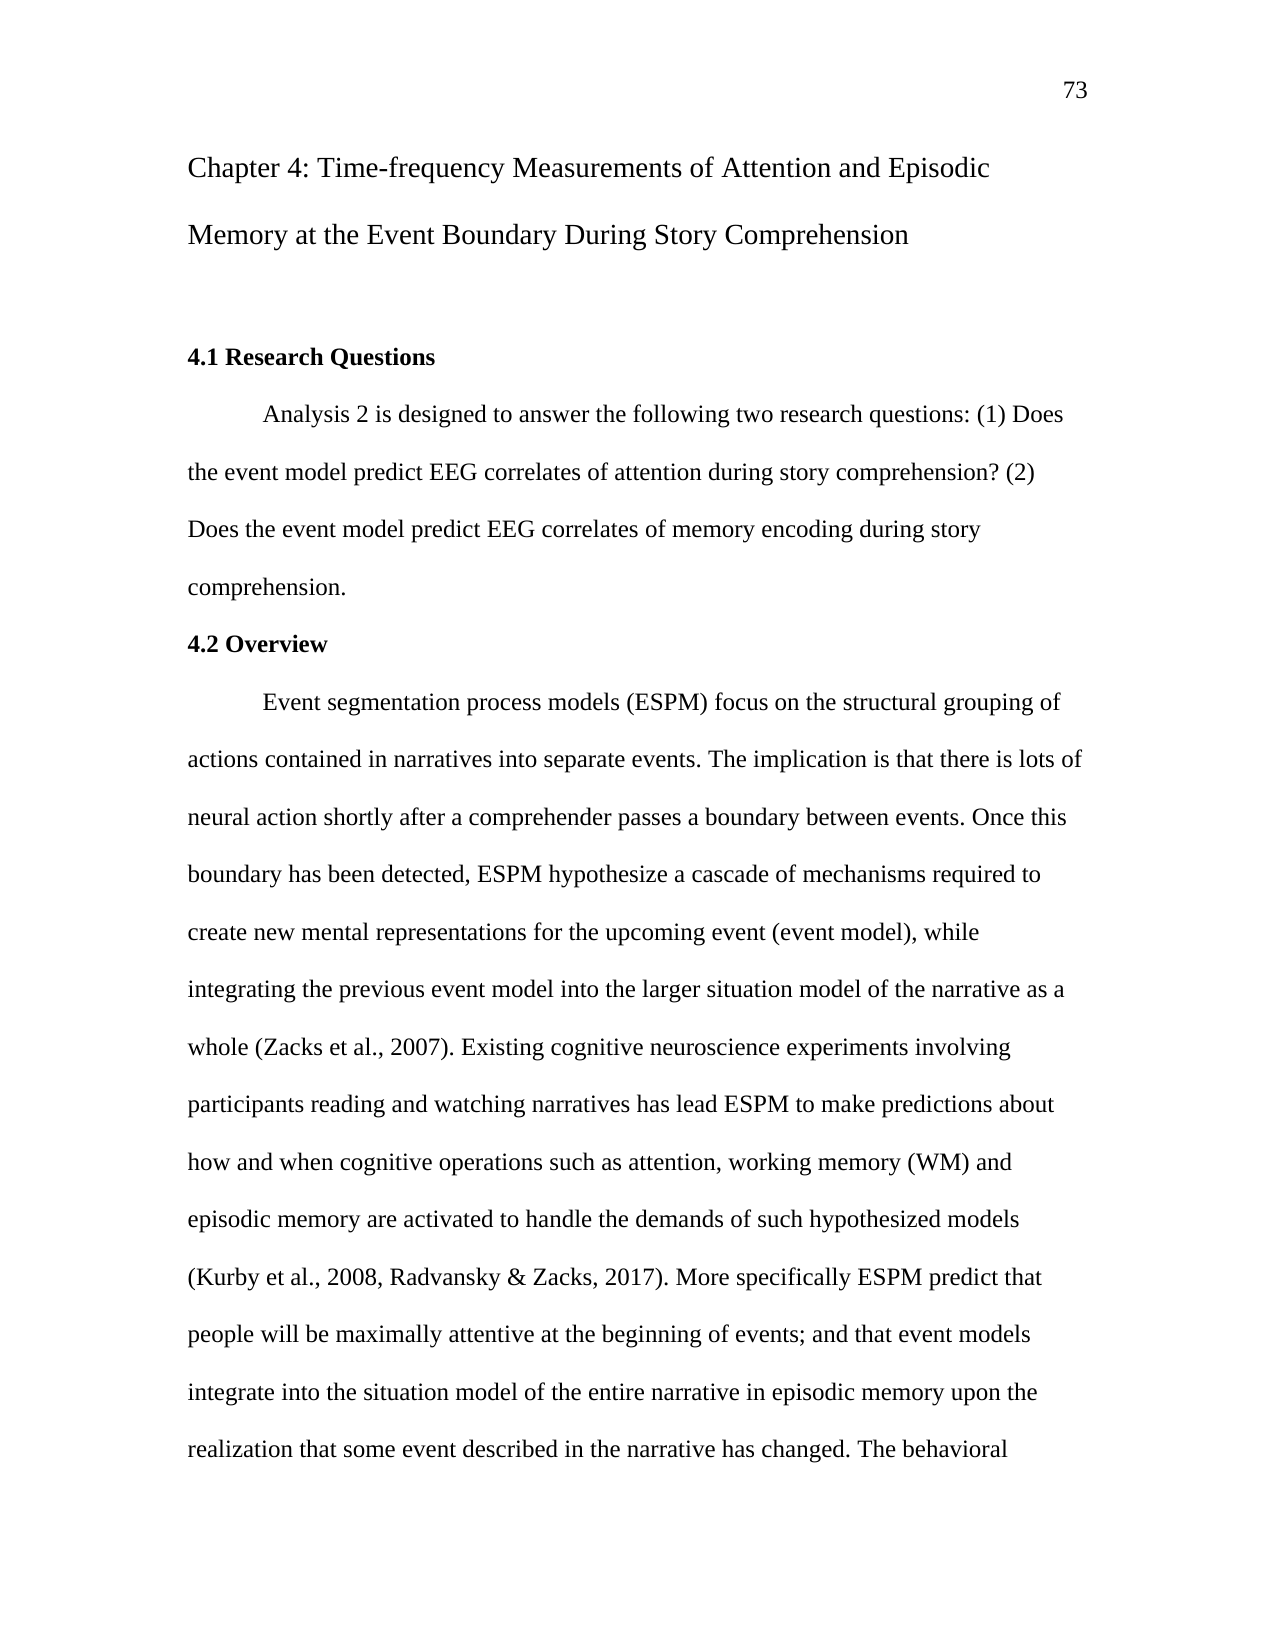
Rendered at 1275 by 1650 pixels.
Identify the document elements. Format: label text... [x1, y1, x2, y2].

subtitle Chapter 4: Time-frequency Measurements of Attention and Episodic Memory at the Event Boundary During Story Comprehension [187, 150, 1087, 251]
subtitle 4.1 Research Questions [187, 342, 1087, 370]
text Analysis 2 is designed to answer the following two research questions: (1) Does the event model predict EEG correlates of attention during story comprehension? (2) Does the event model predict EEG correlates of memory encoding during story comprehension. [187, 399, 1087, 600]
subtitle 4.2 Overview [187, 629, 1087, 658]
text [187, 687, 1087, 1463]
